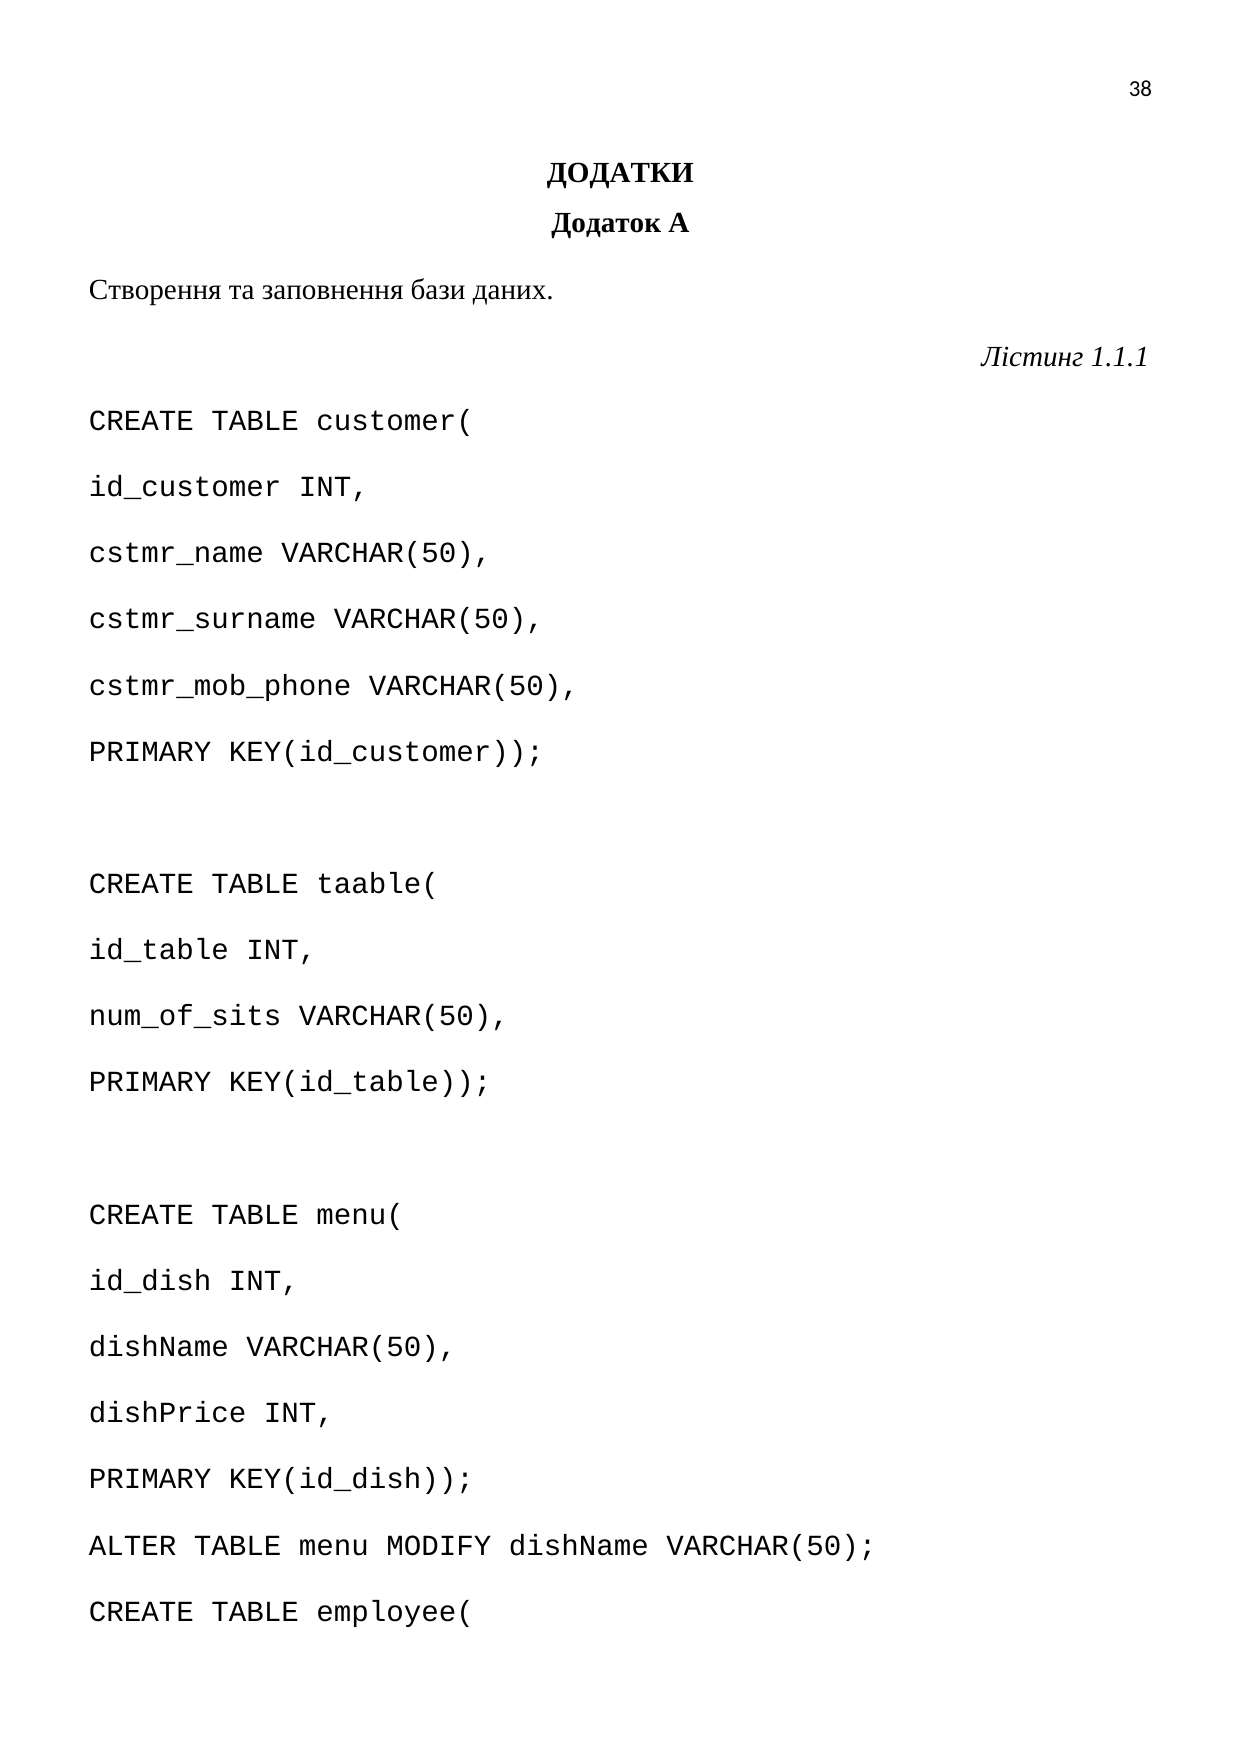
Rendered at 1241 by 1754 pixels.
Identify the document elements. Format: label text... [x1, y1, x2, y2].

subtitle ДОДАТКИ [89, 155, 1152, 188]
text ALTER TABLE menu MODIFY dishName VARCHAR(50); [89, 1531, 1152, 1564]
text id_table INT, [89, 935, 1152, 968]
text num_of_sits VARCHAR(50), [89, 1001, 1152, 1034]
text Додаток A [89, 205, 1152, 239]
text cstmr_name VARCHAR(50), [89, 538, 1152, 571]
text CREATE TABLE customer( [89, 406, 1152, 439]
text CREATE TABLE menu( [89, 1200, 1152, 1233]
text Лістинг 1.1.1 [89, 339, 1152, 373]
text CREATE TABLE employee( [89, 1597, 1152, 1630]
text cstmr_surname VARCHAR(50), [89, 604, 1152, 638]
text PRIMARY KEY(id_dish)); [89, 1464, 1152, 1497]
text id_customer INT, [89, 472, 1152, 505]
text Створення та заповнення бази даних. [89, 272, 1152, 306]
text dishName VARCHAR(50), [89, 1332, 1152, 1365]
text PRIMARY KEY(id_table)); [89, 1068, 1152, 1101]
text CREATE TABLE taable( [89, 869, 1152, 902]
text PRIMARY KEY(id_customer)); [89, 737, 1152, 770]
text id_dish INT, [89, 1266, 1152, 1299]
text cstmr_mob_phone VARCHAR(50), [89, 671, 1152, 704]
text dishPrice INT, [89, 1398, 1152, 1431]
